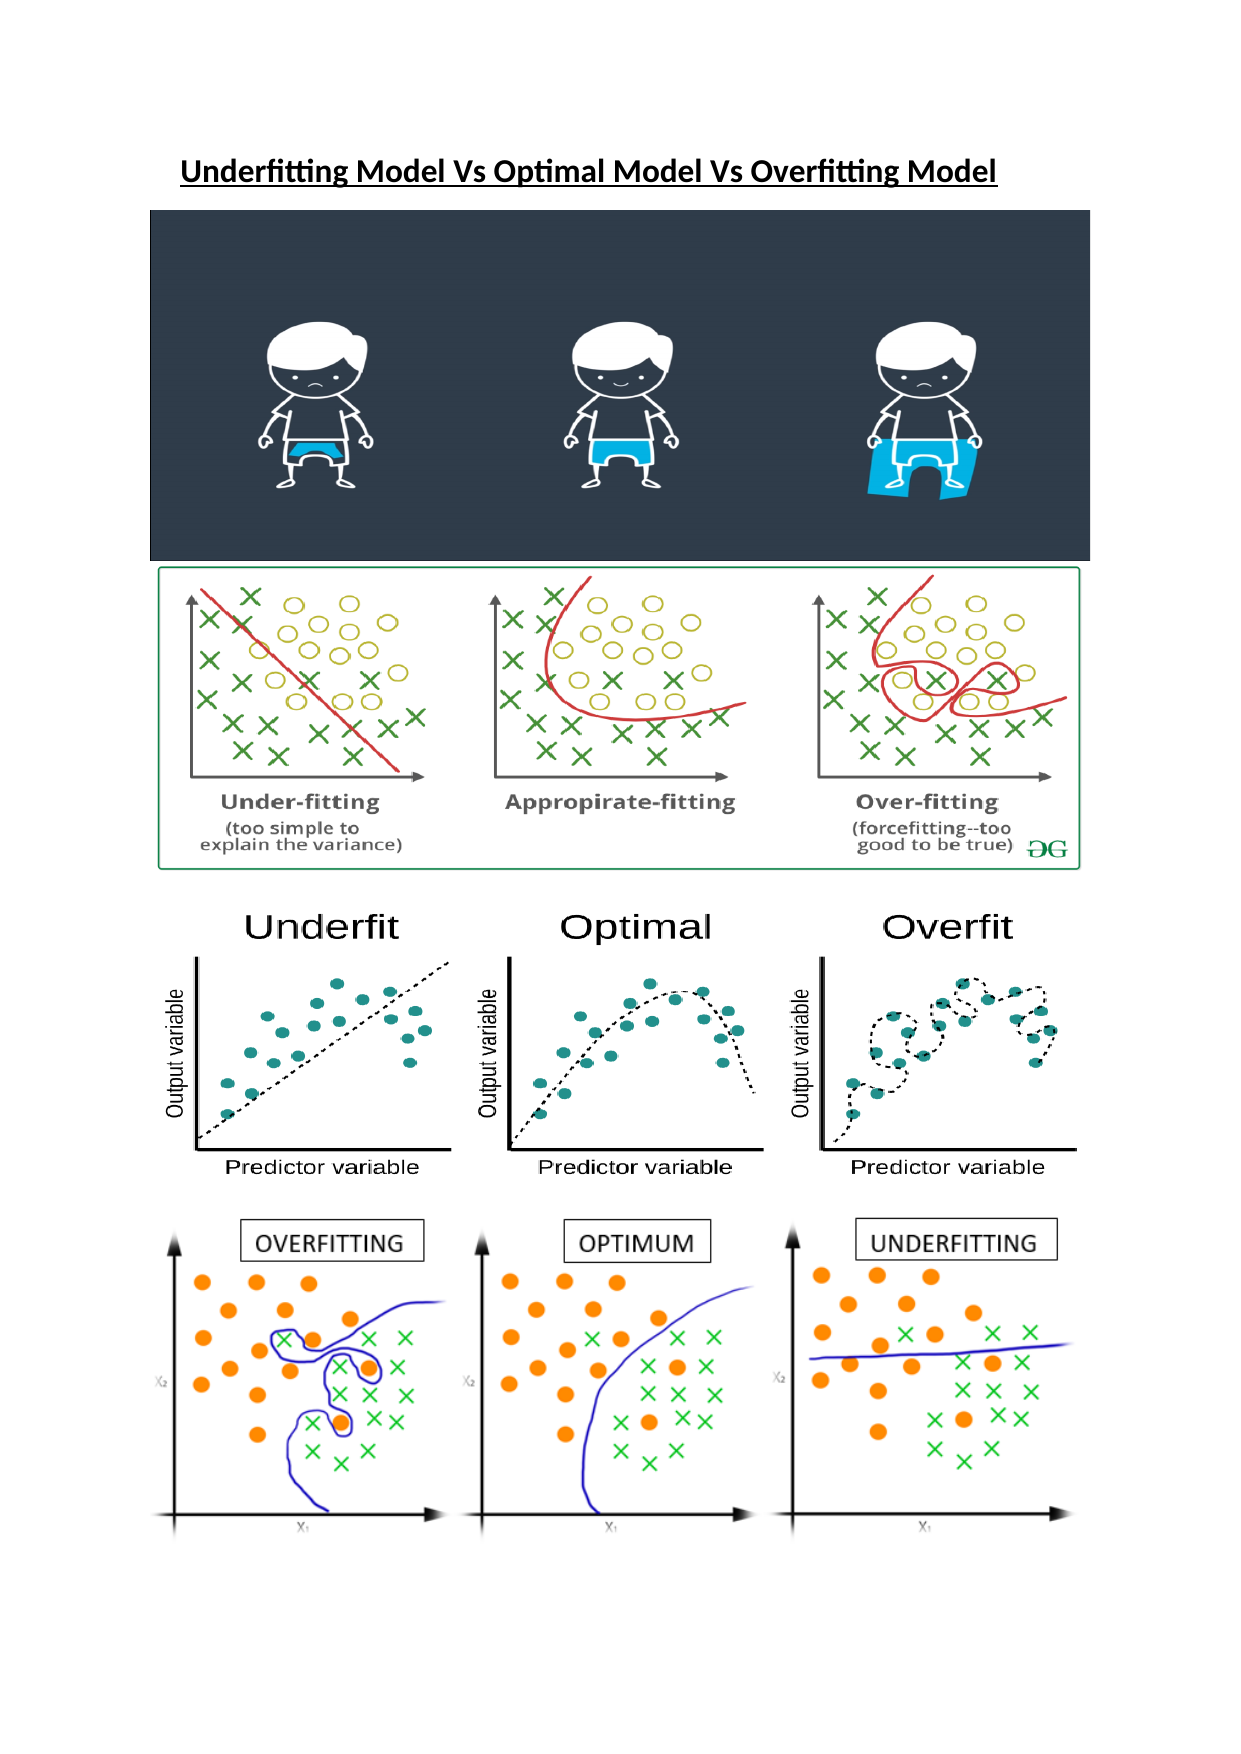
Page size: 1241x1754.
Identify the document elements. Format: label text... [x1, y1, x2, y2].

picture [150, 896, 1091, 1184]
picture [150, 210, 1091, 561]
picture [150, 562, 1091, 878]
text Underfitting Model Vs Optimal Model Vs Overfitting Model [150, 150, 1090, 191]
picture [150, 1202, 1091, 1554]
